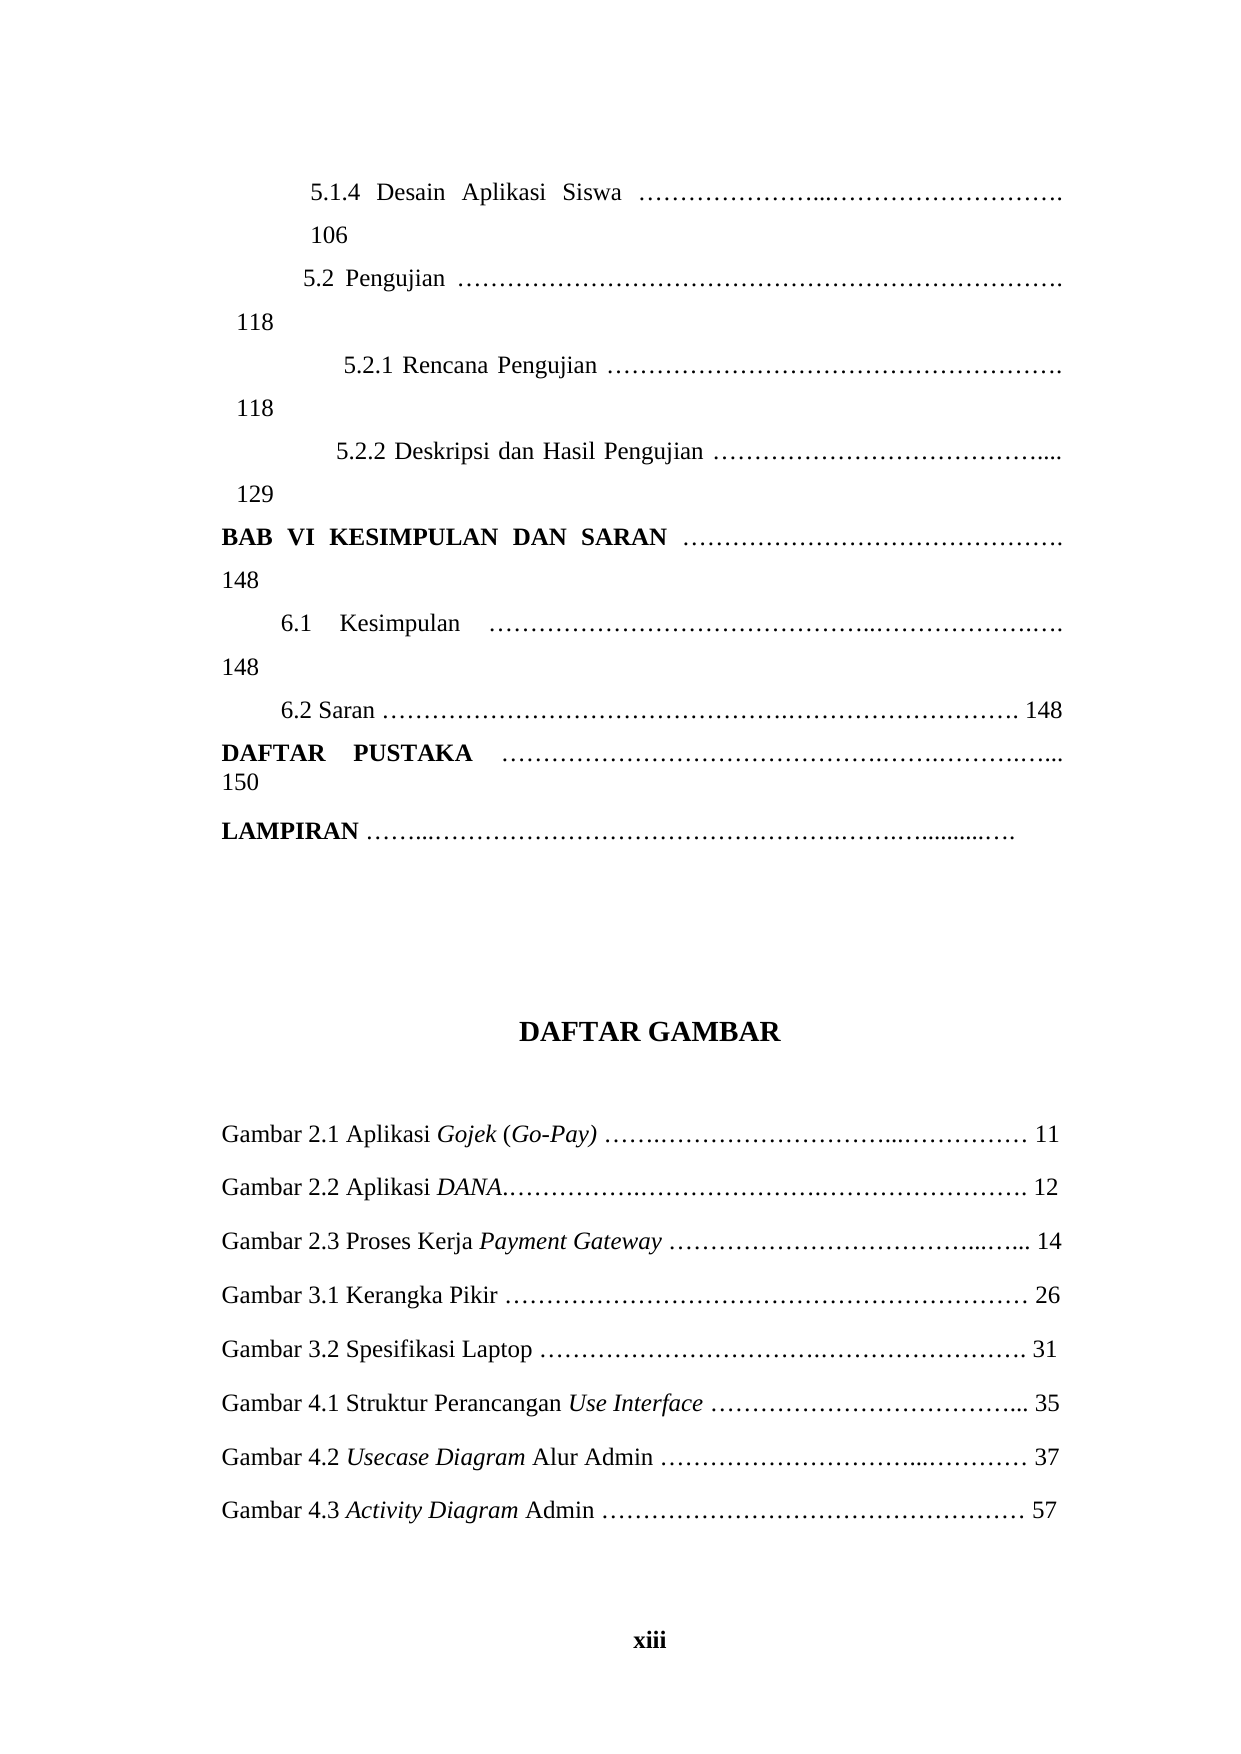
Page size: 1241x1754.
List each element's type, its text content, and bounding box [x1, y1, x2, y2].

text Gambar 4.1 Struktur Perancangan Use Interface ………………………………... 35 [221, 1388, 1063, 1417]
text Gambar 4.2 Usecase Diagram Alur Admin …………………………...………… 37 [221, 1442, 1063, 1471]
text DAFTAR GAMBAR [236, 1014, 1063, 1048]
text Gambar 3.1 Kerangka Pikir ……………………………………………………… 26 [221, 1280, 1063, 1309]
text 5.2.1 Rencana Pengujian ………………………………………………. 118 [236, 350, 1063, 422]
text Gambar 2.2 Aplikasi DANA.…………….………………….……………………. 12 [221, 1172, 1063, 1201]
text LAMPIRAN ……...………………………………………….…….…..........…. [221, 816, 1063, 845]
text Gambar 4.3 Activity Diagram Admin …………………………………………… 57 [221, 1496, 1063, 1524]
text 5.1.4 Desain Aplikasi Siswa …………………...………………………. 106 [310, 177, 1063, 249]
text 6.2 Saran ………………………………………….………………………. 148 [221, 695, 1063, 723]
text DAFTAR PUSTAKA ……………………………………….…….……….…... 150 [221, 738, 1063, 795]
text 6.1 Kesimpulan ………………………………………..……………….…. 148 [221, 608, 1063, 680]
text 5.2 Pengujian ………………………………………………………………. 118 [236, 263, 1063, 335]
text Gambar 2.1 Aplikasi Gojek (Go-Pay) …….………………………...…………… 11 [221, 1119, 1063, 1147]
text 5.2.2 Deskripsi dan Hasil Pengujian ………………………………….... 129 [236, 436, 1063, 508]
text Gambar 3.2 Spesifikasi Laptop …………………………….……………………. 31 [221, 1334, 1063, 1363]
text BAB VI KESIMPULAN DAN SARAN ………………………………………. 148 [221, 522, 1063, 594]
text Gambar 2.3 Proses Kerja Payment Gateway ………………………………...…... 14 [221, 1226, 1063, 1255]
